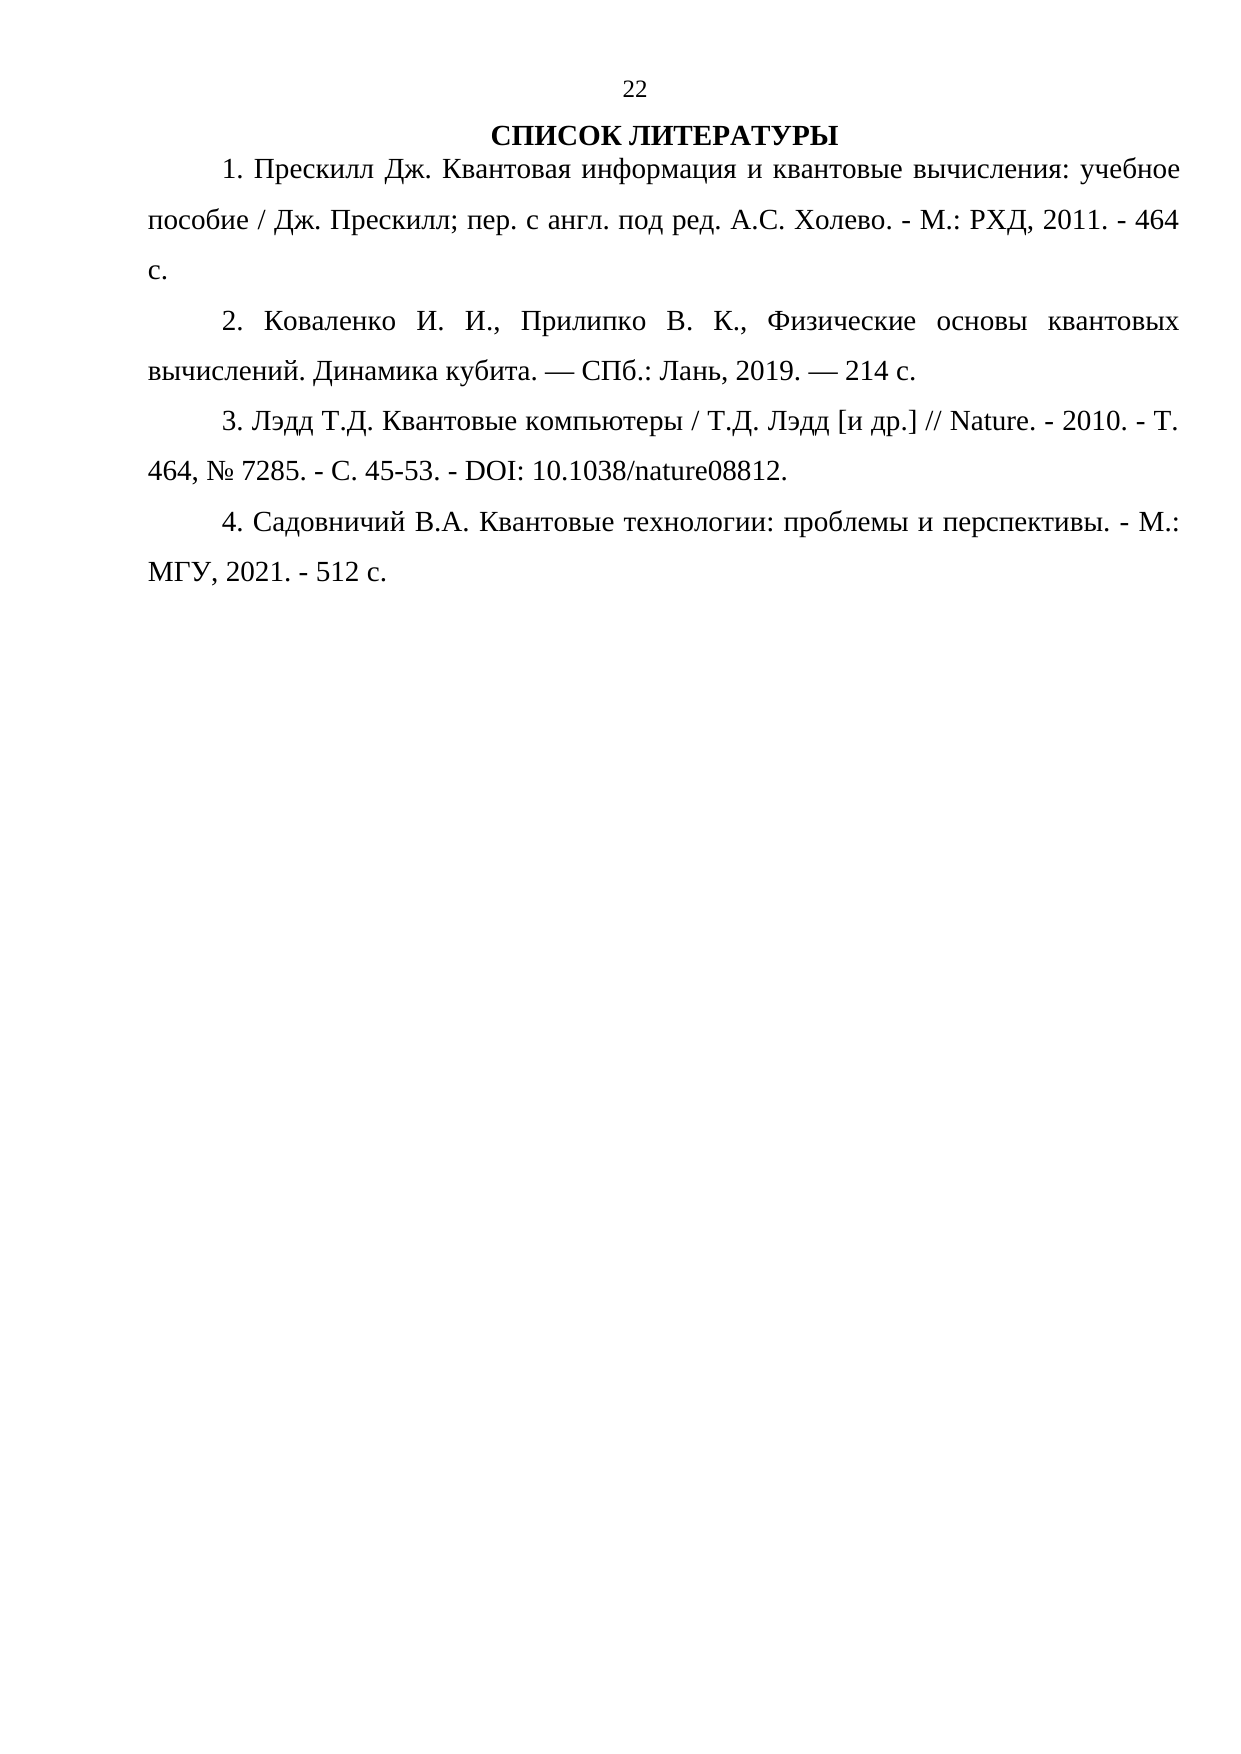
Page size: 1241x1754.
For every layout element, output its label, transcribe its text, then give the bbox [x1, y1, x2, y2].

text 2. Коваленко И. И., Прилипко В. К., Физические основы квантовых вычислений. Динамика кубита. — СПб.: Лань, 2019. — 214 с. [148, 303, 1181, 386]
text 3. Лэдд Т.Д. Квантовые компьютеры / Т.Д. Лэдд [и др.] // Nature. - 2010. - Т. 464, № 7285. - С. 45-53. - DOI: 10.1038/nature08812. [148, 403, 1181, 487]
text 1. Прескилл Дж. Квантовая информация и квантовые вычисления: учебное пособие / Дж. Прескилл; пер. с англ. под ред. А.С. Холево. - М.: РХД, 2011. - 464 с. [148, 152, 1181, 286]
text 4. Садовничий В.А. Квантовые технологии: проблемы и перспективы. - М.: МГУ, 2021. - 512 с. [148, 504, 1181, 588]
subtitle СПИСОК ЛИТЕРАТУРЫ [148, 118, 1181, 152]
